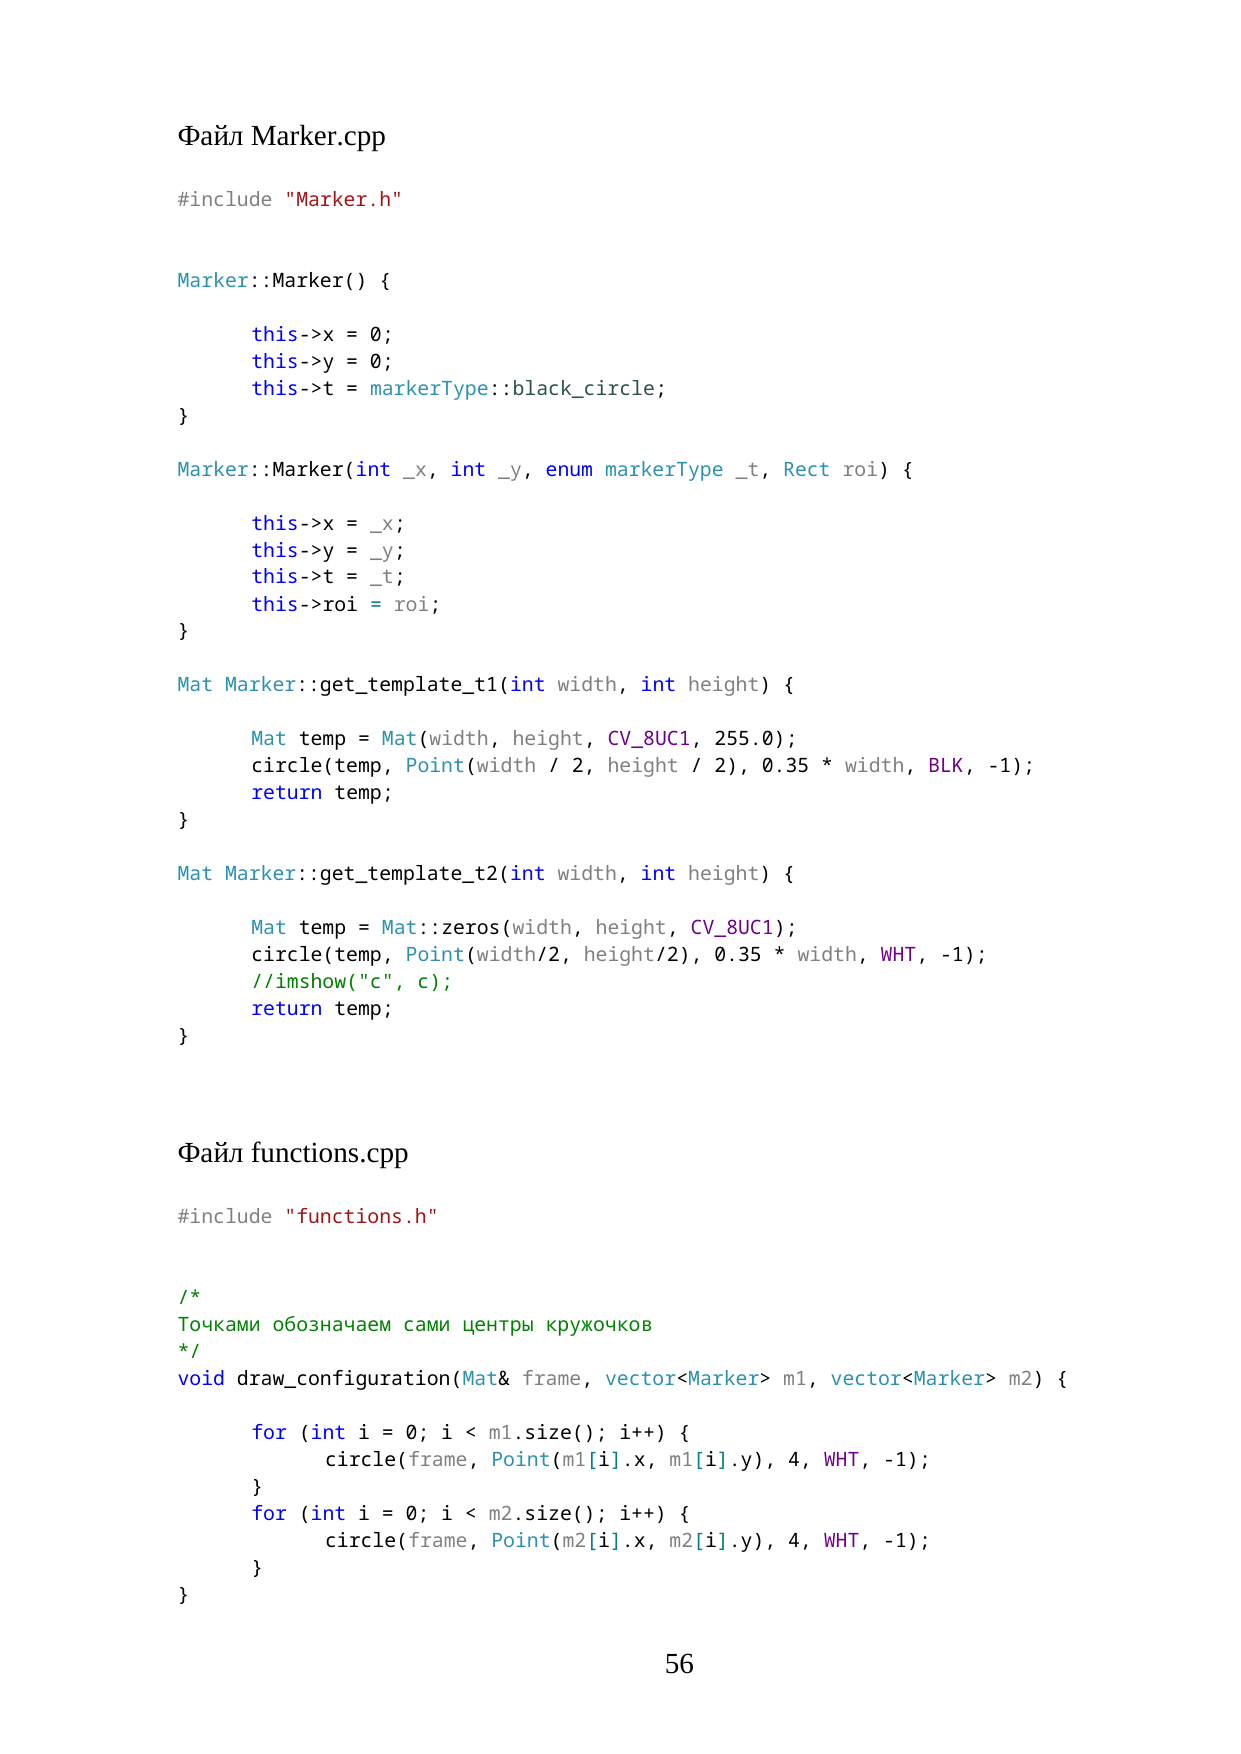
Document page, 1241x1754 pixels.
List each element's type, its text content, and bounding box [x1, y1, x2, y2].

text } [177, 1021, 1181, 1048]
text this->y = 0; [177, 347, 1181, 374]
text } [177, 401, 1181, 428]
text /* [177, 1283, 1181, 1311]
text #include "functions.h" [177, 1203, 1181, 1229]
text for (int i = 0; i < m1.size(); i++) { [177, 1418, 1181, 1445]
text for (int i = 0; i < m2.size(); i++) { [177, 1499, 1181, 1526]
text Marker::Marker() { [177, 266, 1181, 293]
text this->t = markerType::black_circle; [177, 374, 1181, 401]
text return temp; [177, 779, 1181, 806]
text */ [177, 1337, 1181, 1364]
text Mat Marker::get_template_t2(int width, int height) { [177, 859, 1181, 887]
text this->y = _y; [177, 536, 1181, 563]
text Mat temp = Mat(width, height, CV_8UC1, 255.0); [177, 725, 1181, 752]
text Файл functions.cpp [177, 1136, 1181, 1169]
text circle(frame, Point(m1[i].x, m1[i].y), 4, WHT, -1); [177, 1445, 1181, 1472]
text } [177, 1553, 1181, 1580]
text circle(temp, Point(width/2, height/2), 0.35 * width, WHT, -1); [177, 941, 1181, 967]
text } [177, 1472, 1181, 1499]
text #include "Marker.h" [177, 185, 1181, 212]
text this->x = _x; [177, 509, 1181, 536]
text this->roi = roi; [177, 590, 1181, 617]
text Файл Marker.cpp [177, 118, 1181, 152]
text this->x = 0; [177, 320, 1181, 347]
text Точками обозначаем сами центры кружочков [177, 1311, 1181, 1337]
text } [177, 617, 1181, 644]
text } [177, 1580, 1181, 1607]
text //imshow("c", c); [177, 967, 1181, 994]
text } [177, 806, 1181, 833]
text circle(temp, Point(width / 2, height / 2), 0.35 * width, BLK, -1); [177, 752, 1181, 779]
text Mat temp = Mat::zeros(width, height, CV_8UC1); [177, 913, 1181, 941]
text return temp; [177, 994, 1181, 1021]
text Marker::Marker(int _x, int _y, enum markerType _t, Rect roi) { [177, 455, 1181, 482]
text void draw_configuration(Mat& frame, vector<Marker> m1, vector<Marker> m2) { [177, 1364, 1181, 1391]
text circle(frame, Point(m2[i].x, m2[i].y), 4, WHT, -1); [177, 1526, 1181, 1553]
text this->t = _t; [177, 563, 1181, 590]
text Mat Marker::get_template_t1(int width, int height) { [177, 671, 1181, 698]
